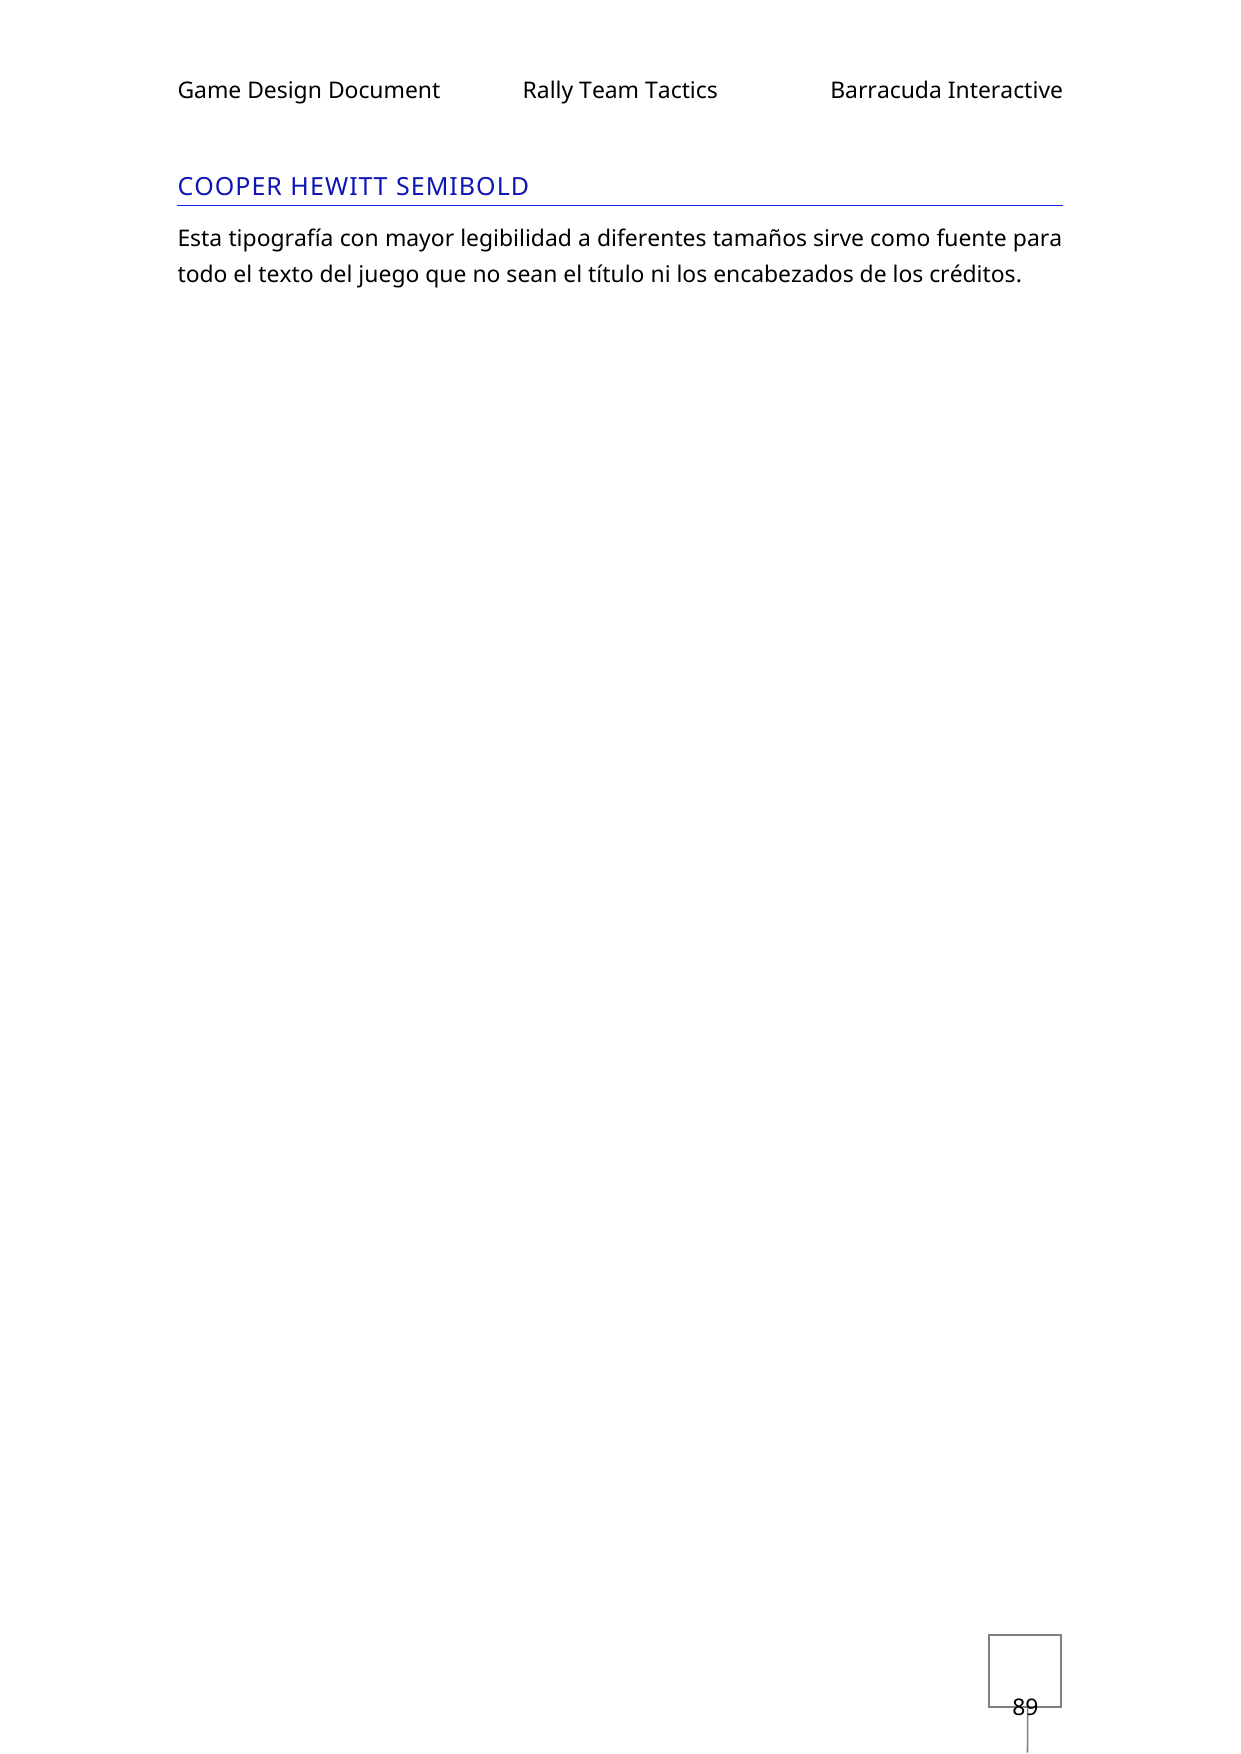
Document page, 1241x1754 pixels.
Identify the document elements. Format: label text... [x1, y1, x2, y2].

text Esta tipografía con mayor legibilidad a diferentes tamaños sirve como fuente para todo el texto del juego que no sean el título ni los encabezados de los créditos. [177, 222, 1063, 289]
subtitle Cooper Hewitt Semibold [177, 168, 1063, 205]
